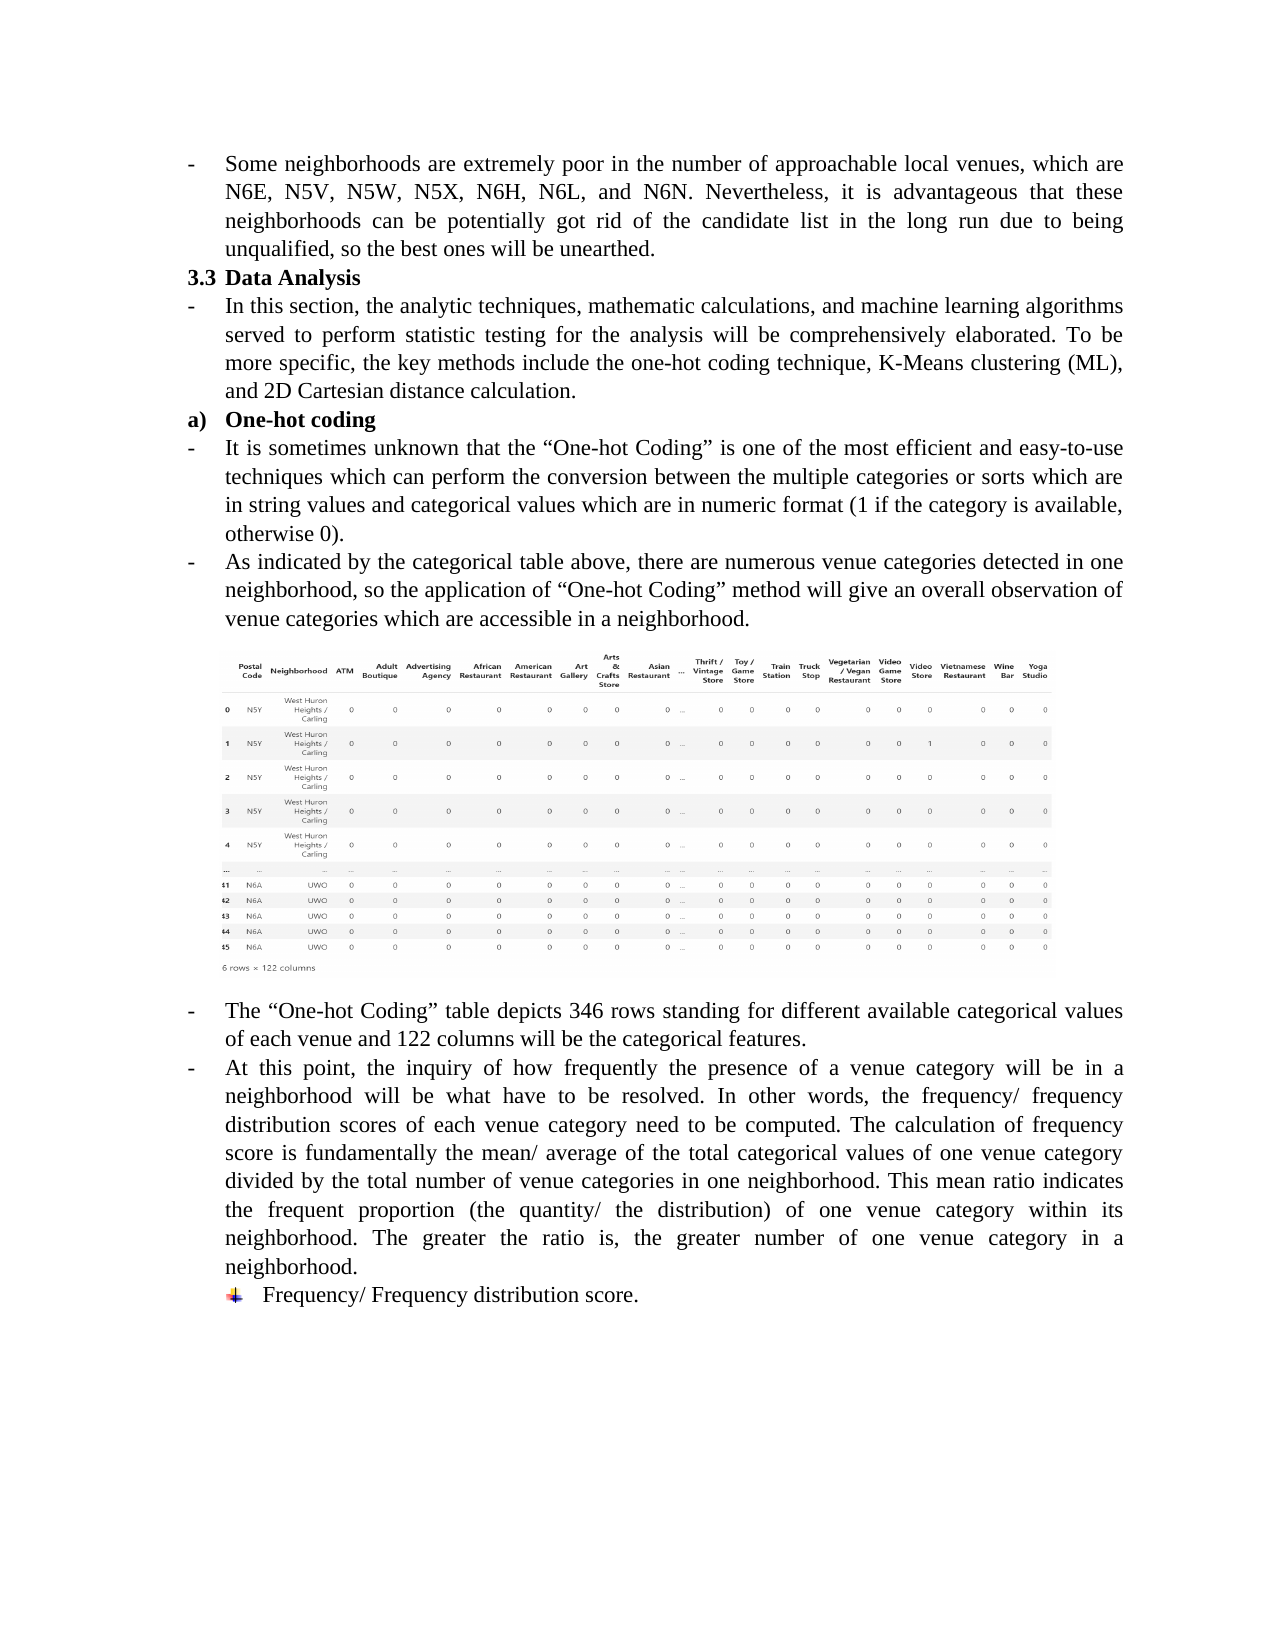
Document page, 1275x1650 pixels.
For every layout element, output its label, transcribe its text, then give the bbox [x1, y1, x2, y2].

list Frequency/ Frequency distribution score. [225, 1281, 1125, 1308]
list It is sometimes unknown that the “One-hot Coding” is one of the most efficient and easy-to-use techniques which can perform the conversion between the multiple categories or sorts which are in string values and categorical values which are in numeric format (1 if the category is available, otherwise 0). [187, 434, 1125, 546]
list Some neighborhoods are extremely poor in the number of approachable local venues, which are N6E, N5V, N5W, N5X, N6H, N6L, and N6N. Nevertheless, it is advantageous that these neighborhoods can be potentially got rid of the candidate list in the long run due to being unqualified, so the best ones will be unearthed. [187, 150, 1125, 262]
list As indicated by the categorical table above, there are numerous venue categories detected in one neighborhood, so the application of “One-hot Coding” method will give an overall observation of venue categories which are accessible in a neighborhood. [187, 548, 1125, 631]
list One-hot coding [187, 406, 1125, 432]
picture [226, 1286, 243, 1303]
picture [218, 650, 1057, 978]
list At this point, the inquiry of how frequently the presence of a venue category will be in a neighborhood will be what have to be resolved. In other words, the frequency/ frequency distribution scores of each venue category need to be computed. The calculation of frequency score is fundamentally the mean/ average of the total categorical values of one venue category divided by the total number of venue categories in one neighborhood. This mean ratio indicates the frequent proportion (the quantity/ the distribution) of one venue category within its neighborhood. The greater the ratio is, the greater number of one venue category in a neighborhood. [187, 1054, 1125, 1279]
list In this section, the analytic techniques, mathematic calculations, and machine learning algorithms served to perform statistic testing for the analysis will be comprehensively elaborated. To be more specific, the key methods include the one-hot coding technique, K-Means clustering (ML), and 2D Cartesian distance calculation. [187, 292, 1125, 404]
list Data Analysis [187, 264, 1125, 290]
list The “One-hot Coding” table depicts 346 rows standing for different available categorical values of each venue and 122 columns will be the categorical features. [187, 997, 1125, 1052]
